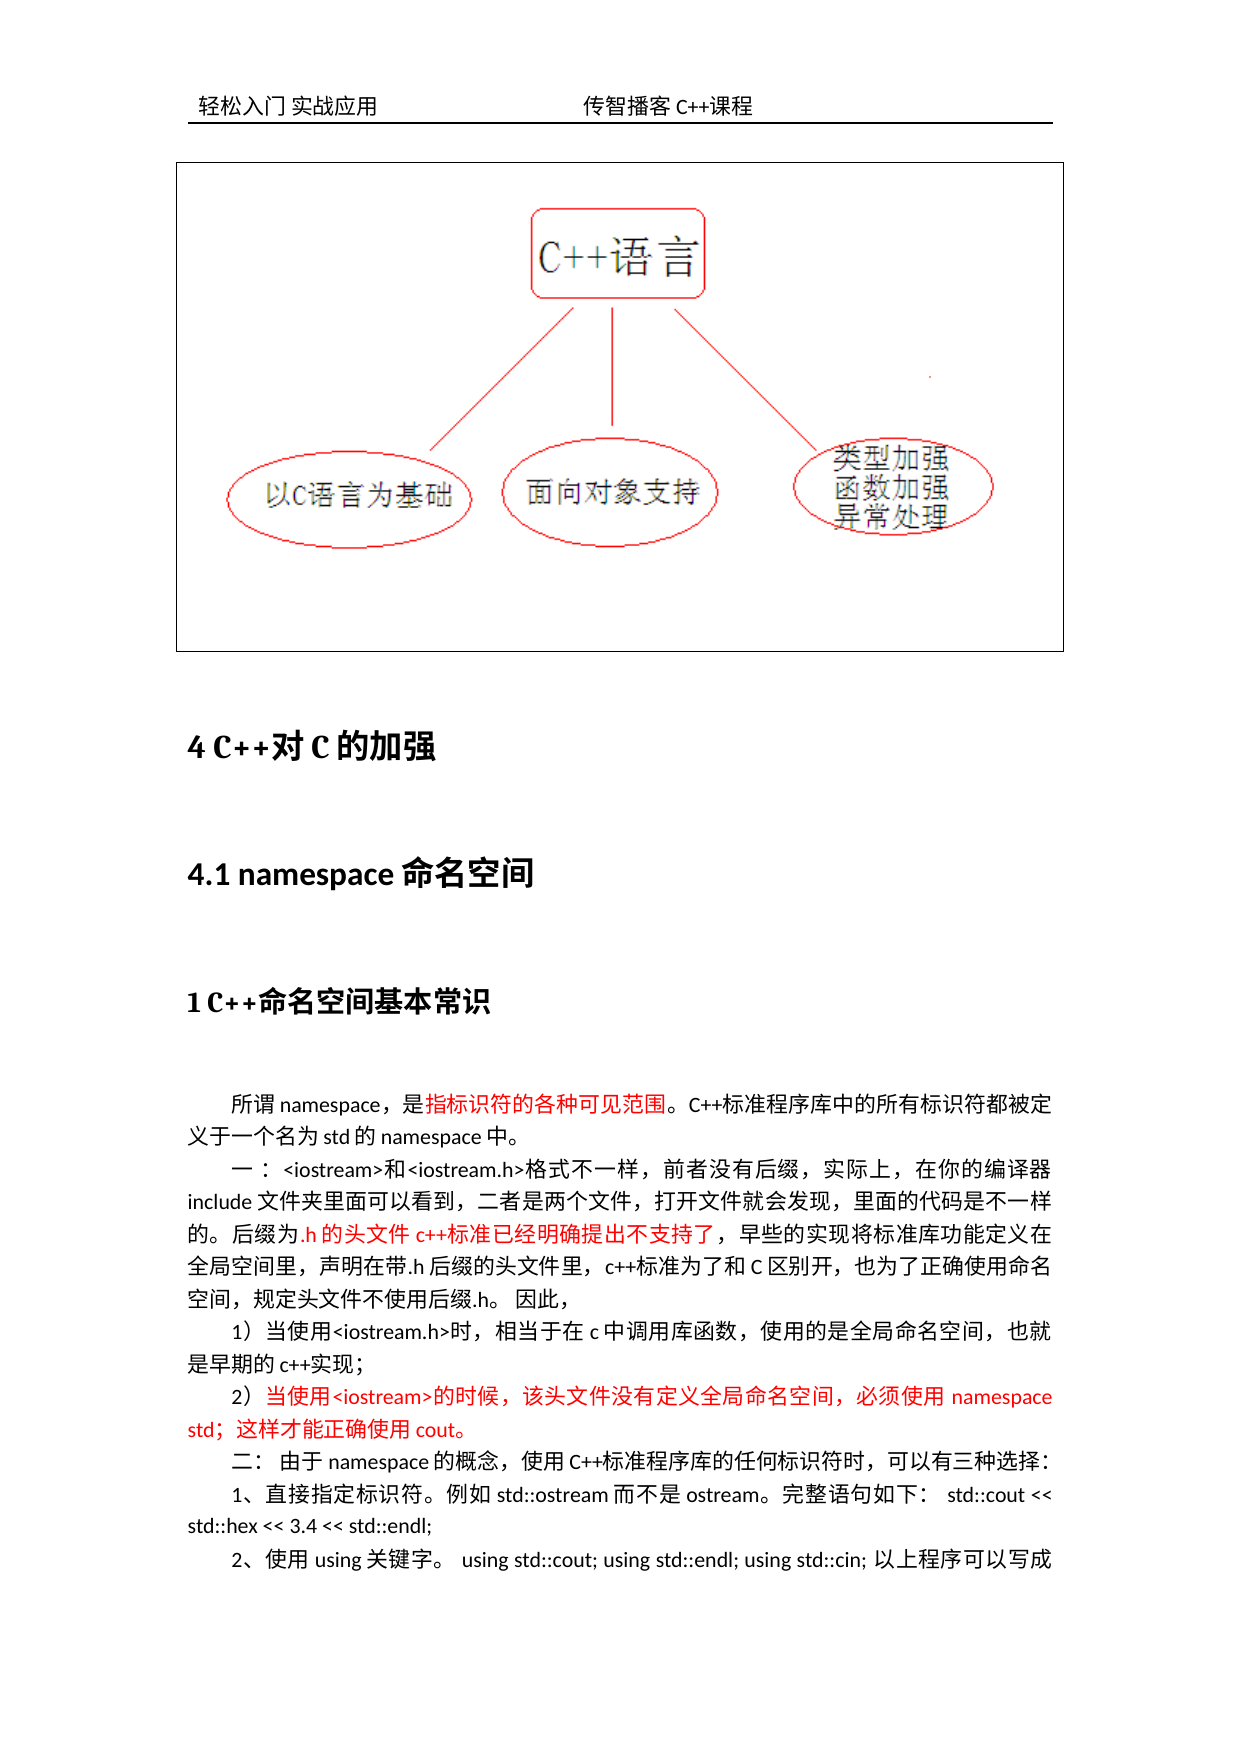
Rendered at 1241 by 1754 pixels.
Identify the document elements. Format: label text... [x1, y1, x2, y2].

text 二： 由于namespace的概念，使用C++标准程序库的任何标识符时，可以有三种选择： [187, 1444, 1053, 1476]
text 一 ：<iostream>和<iostream.h>格式不一样，前者没有后缀，实际上，在你的编译器include文件夹里面可以看到，二者是两个文件，打开文件就会发现，里面的代码是不一样的。后缀为.h的头文件c++标准已经明确提出不支持了，早些的实现将标准库功能定义在全局空间里，声明在带.h后缀的头文件里，c++标准为了和C区别开，也为了正确使用命名空间，规定头文件不使用后缀.h。 因此， [187, 1151, 1053, 1314]
subtitle 4.1 namespace命名空间 [187, 838, 1053, 903]
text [187, 1541, 1053, 1574]
subtitle 1 C++命名空间基本常识 [187, 968, 1053, 1033]
subtitle 4 C++对C的加强 [187, 711, 1053, 776]
table_header [177, 163, 1063, 651]
picture [187, 163, 1054, 622]
text 1、直接指定标识符。例如std::ostream而不是ostream。完整语句如下： std::cout << std::hex << 3.4 << std::endl; [187, 1476, 1053, 1541]
text 1）当使用<iostream.h>时，相当于在c中调用库函数，使用的是全局命名空间，也就是早期的c++实现； [187, 1314, 1053, 1379]
text 所谓namespace，是指标识符的各种可见范围。C++标准程序库中的所有标识符都被定义于一个名为std的namespace中。 [187, 1086, 1053, 1151]
text 2）当使用<iostream>的时候，该头文件没有定义全局命名空间，必须使用namespace std；这样才能正确使用cout。 [187, 1379, 1053, 1444]
